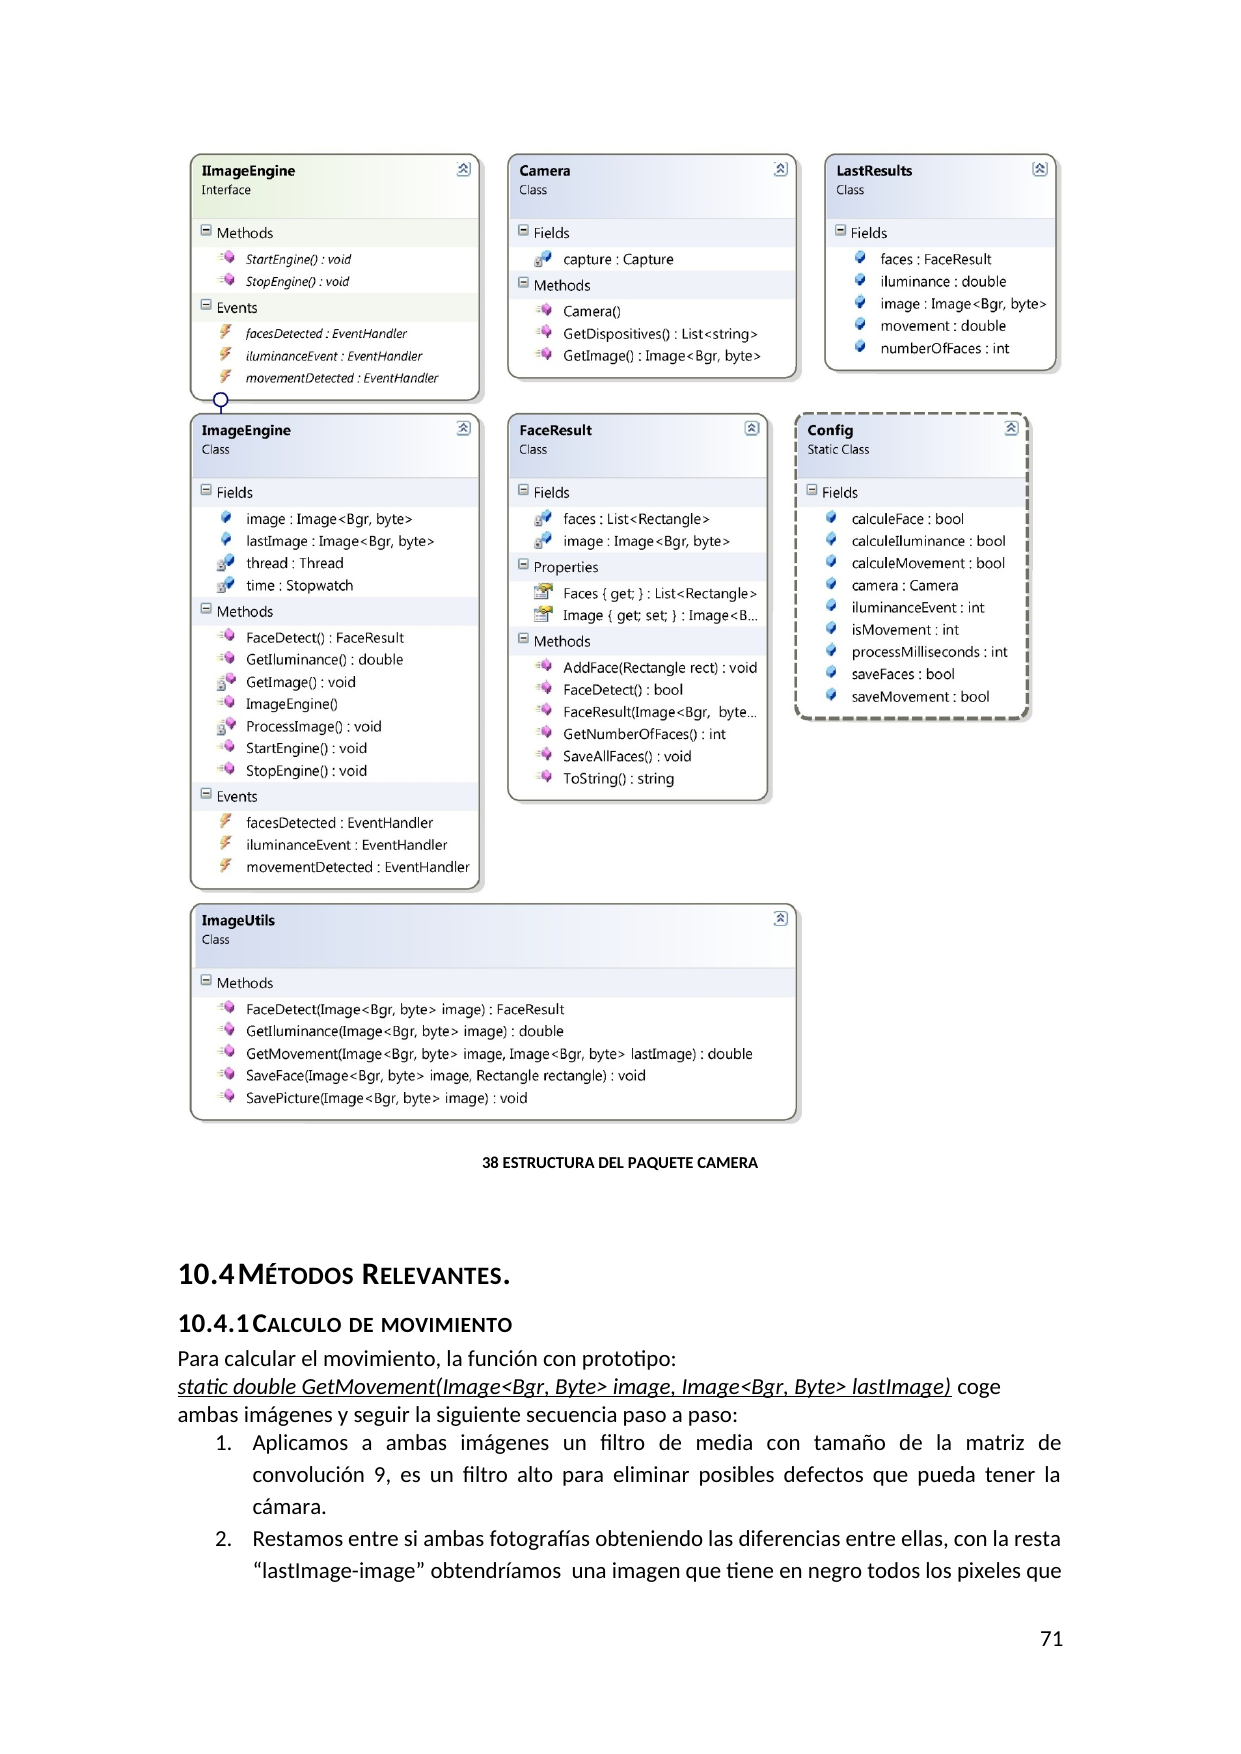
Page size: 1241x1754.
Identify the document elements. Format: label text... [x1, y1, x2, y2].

subtitle Calculo de movimiento [177, 1306, 1063, 1339]
list Aplicamos a ambas imágenes un filtro de media con tamaño de la matriz de convolución 9, es un filtro alto para eliminar posibles defectos que pueda tener la cámara. [215, 1428, 1063, 1520]
picture [177, 147, 1063, 1128]
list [215, 1524, 1063, 1584]
text static double GetMovement(Image<Bgr, Byte> image, Image<Bgr, Byte> lastImage) coge ambas imágenes y seguir la siguiente secuencia paso a paso: [177, 1372, 1063, 1428]
text Para calcular el movimiento, la función con prototipo: [177, 1344, 1063, 1372]
subtitle Métodos Relevantes. [177, 1254, 1063, 1292]
